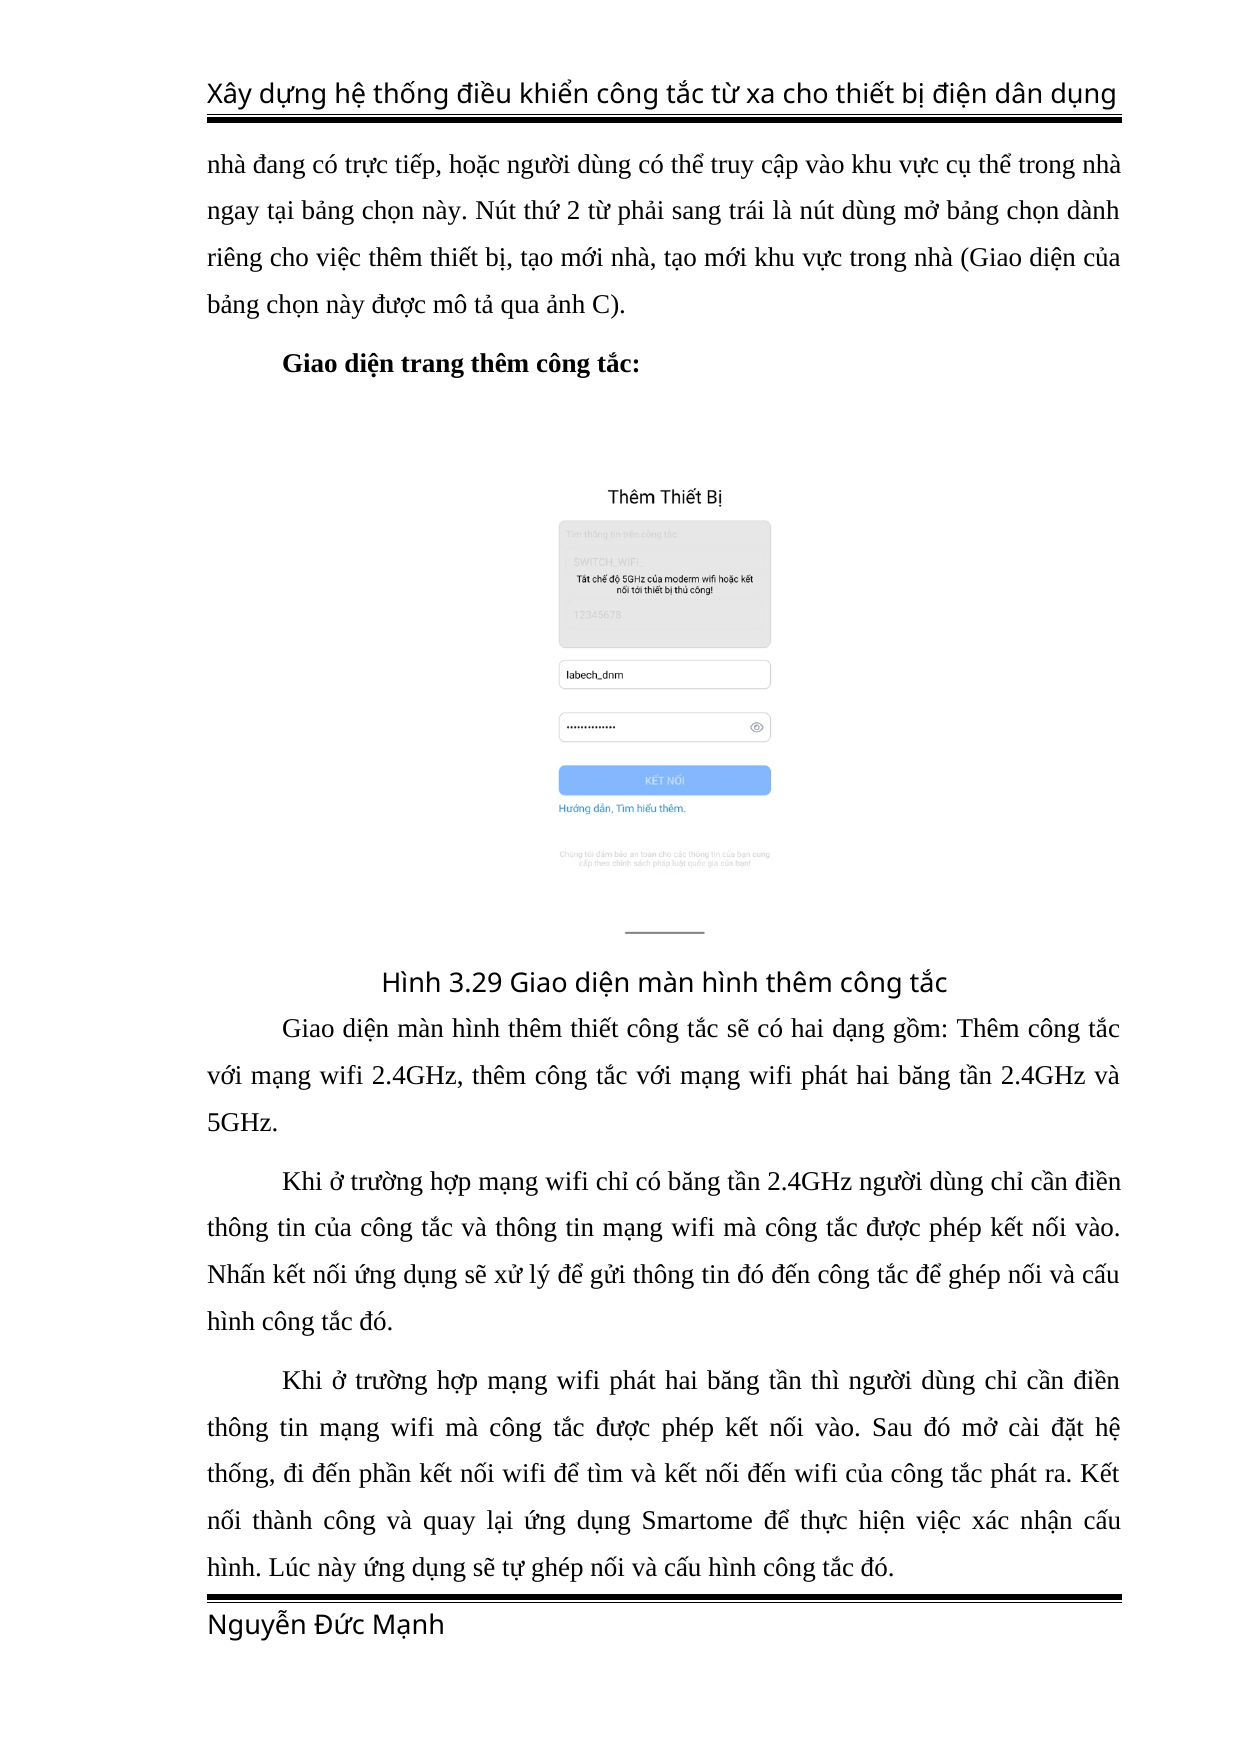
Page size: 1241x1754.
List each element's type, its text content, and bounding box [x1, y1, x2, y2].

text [207, 148, 1122, 319]
text Khi ở trường hợp mạng wifi phát hai băng tần thì người dùng chỉ cần điền thông tin mạng wifi mà công tắc được phép kết nối vào. Sau đó mở cài đặt hệ thống, đi đến phần kết nối wifi để tìm và kết nối đến wifi của công tắc phát ra. Kết nối thành công và quay lại ứng dụng Smartome để thực hiện việc xác nhận cấu hình. Lúc này ứng dụng sẽ tự ghép nối và cấu hình công tắc đó. [207, 1364, 1122, 1582]
text Giao diện trang thêm công tắc: [207, 347, 1122, 378]
text Giao diện màn hình thêm thiết công tắc sẽ có hai dạng gồm: Thêm công tắc với mạng wifi 2.4GHz, thêm công tắc với mạng wifi phát hai băng tần 2.4GHz và 5GHz. [207, 1012, 1122, 1137]
text Khi ở trường hợp mạng wifi chỉ có băng tần 2.4GHz người dùng chỉ cần điền thông tin của công tắc và thông tin mạng wifi mà công tắc được phép kết nối vào. Nhấn kết nối ứng dụng sẽ xử lý để gửi thông tin đó đến công tắc để ghép nối và cấu hình công tắc đó. [207, 1165, 1122, 1336]
picture [545, 406, 784, 935]
